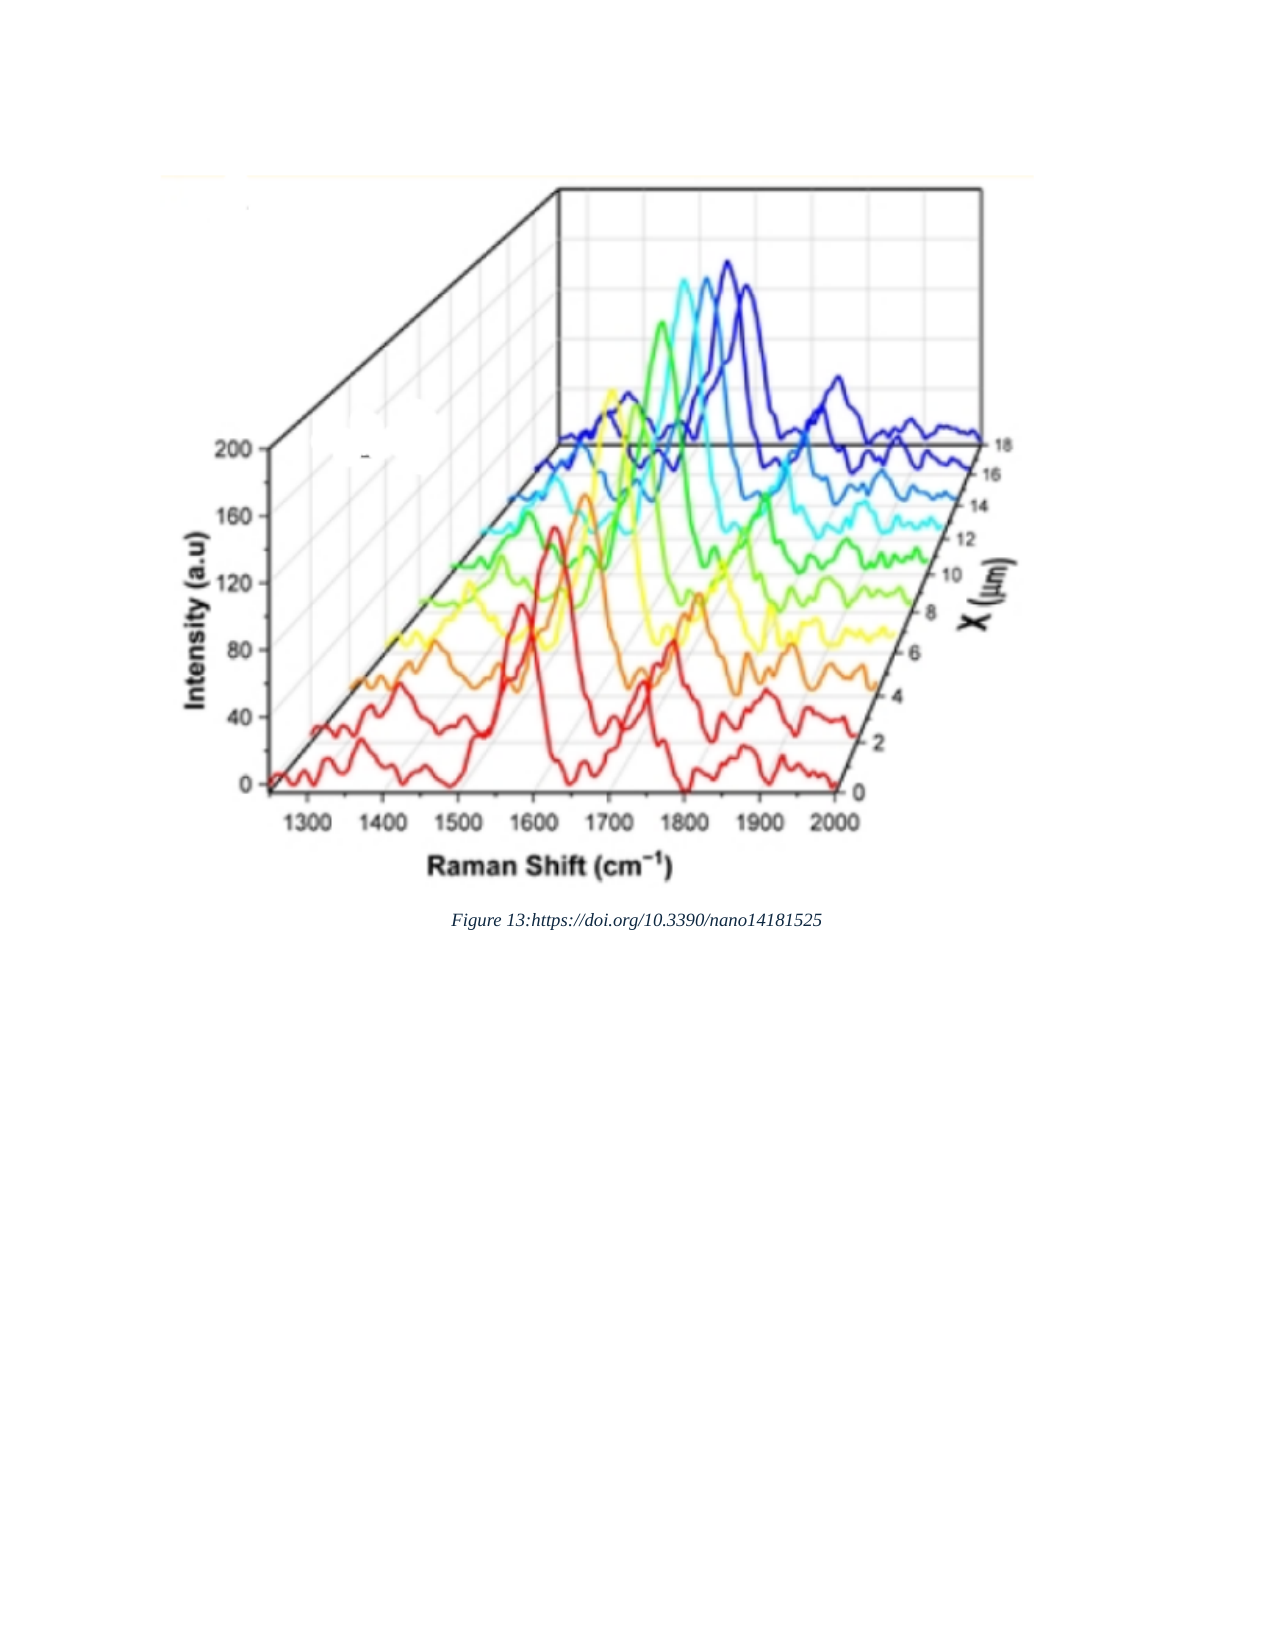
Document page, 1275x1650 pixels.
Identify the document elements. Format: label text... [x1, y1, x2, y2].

picture [155, 150, 1120, 888]
text Figure 13:https://doi.org/10.3390/nano14181525 [150, 909, 1125, 931]
